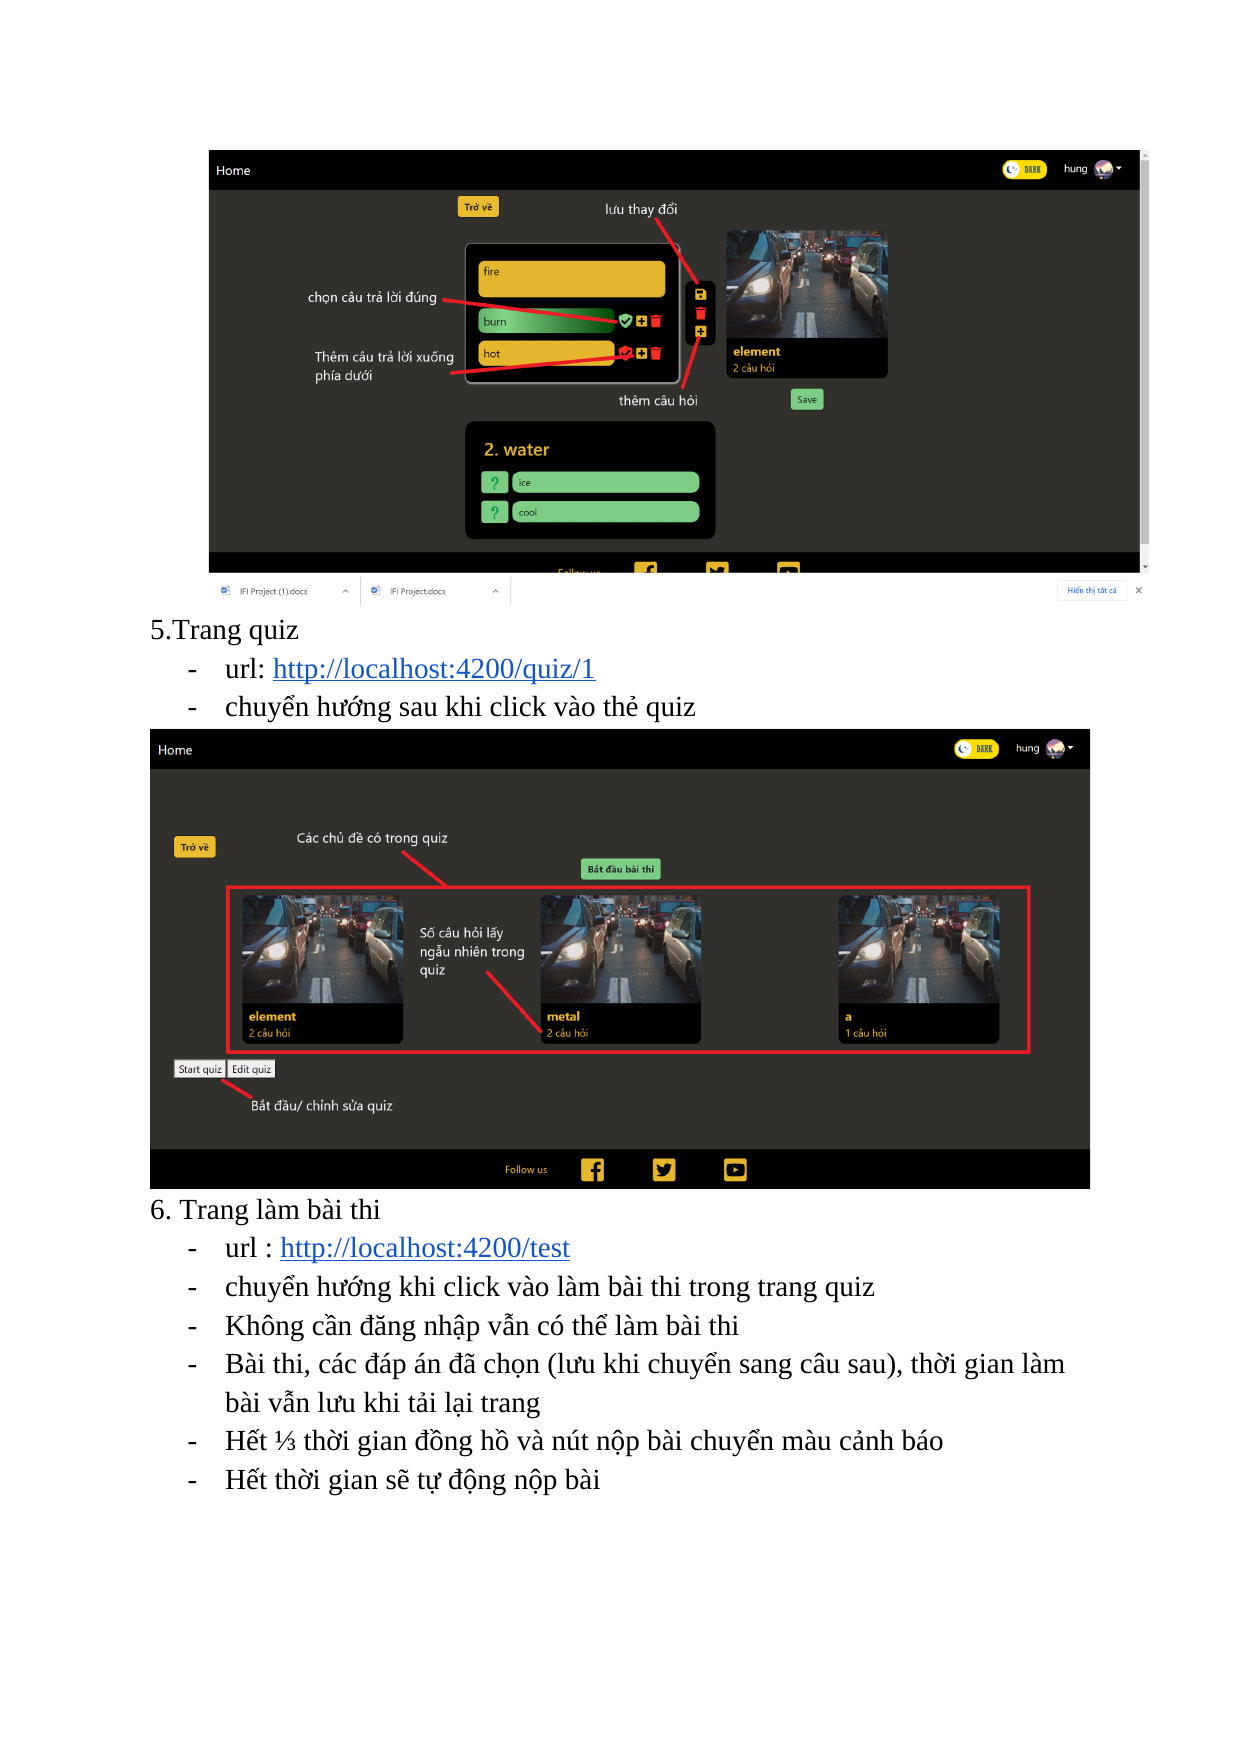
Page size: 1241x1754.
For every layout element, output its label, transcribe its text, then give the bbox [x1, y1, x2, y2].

text 6. Trang làm bài thi [150, 1192, 1090, 1226]
list Hết ⅓ thời gian đồng hồ và nút nộp bài chuyển màu cảnh báo [187, 1423, 1090, 1457]
text 5.Trang quiz [150, 612, 1090, 646]
list Hết thời gian sẽ tự động nộp bài [187, 1462, 1090, 1495]
picture [150, 727, 1091, 1189]
picture [208, 150, 1150, 609]
list url: http://localhost:4200/quiz/1 [187, 651, 1090, 684]
list Không cần đăng nhập vẫn có thể làm bài thi [187, 1308, 1090, 1341]
list url : http://localhost:4200/test [187, 1231, 1090, 1264]
list Bài thi, các đáp án đã chọn (lưu khi chuyển sang câu sau), thời gian làm bài vẫn lưu khi tải lại trang [187, 1346, 1090, 1418]
list chuyển hướng sau khi click vào thẻ quiz [187, 689, 1090, 723]
list chuyển hướng khi click vào làm bài thi trong trang quiz [187, 1269, 1090, 1303]
